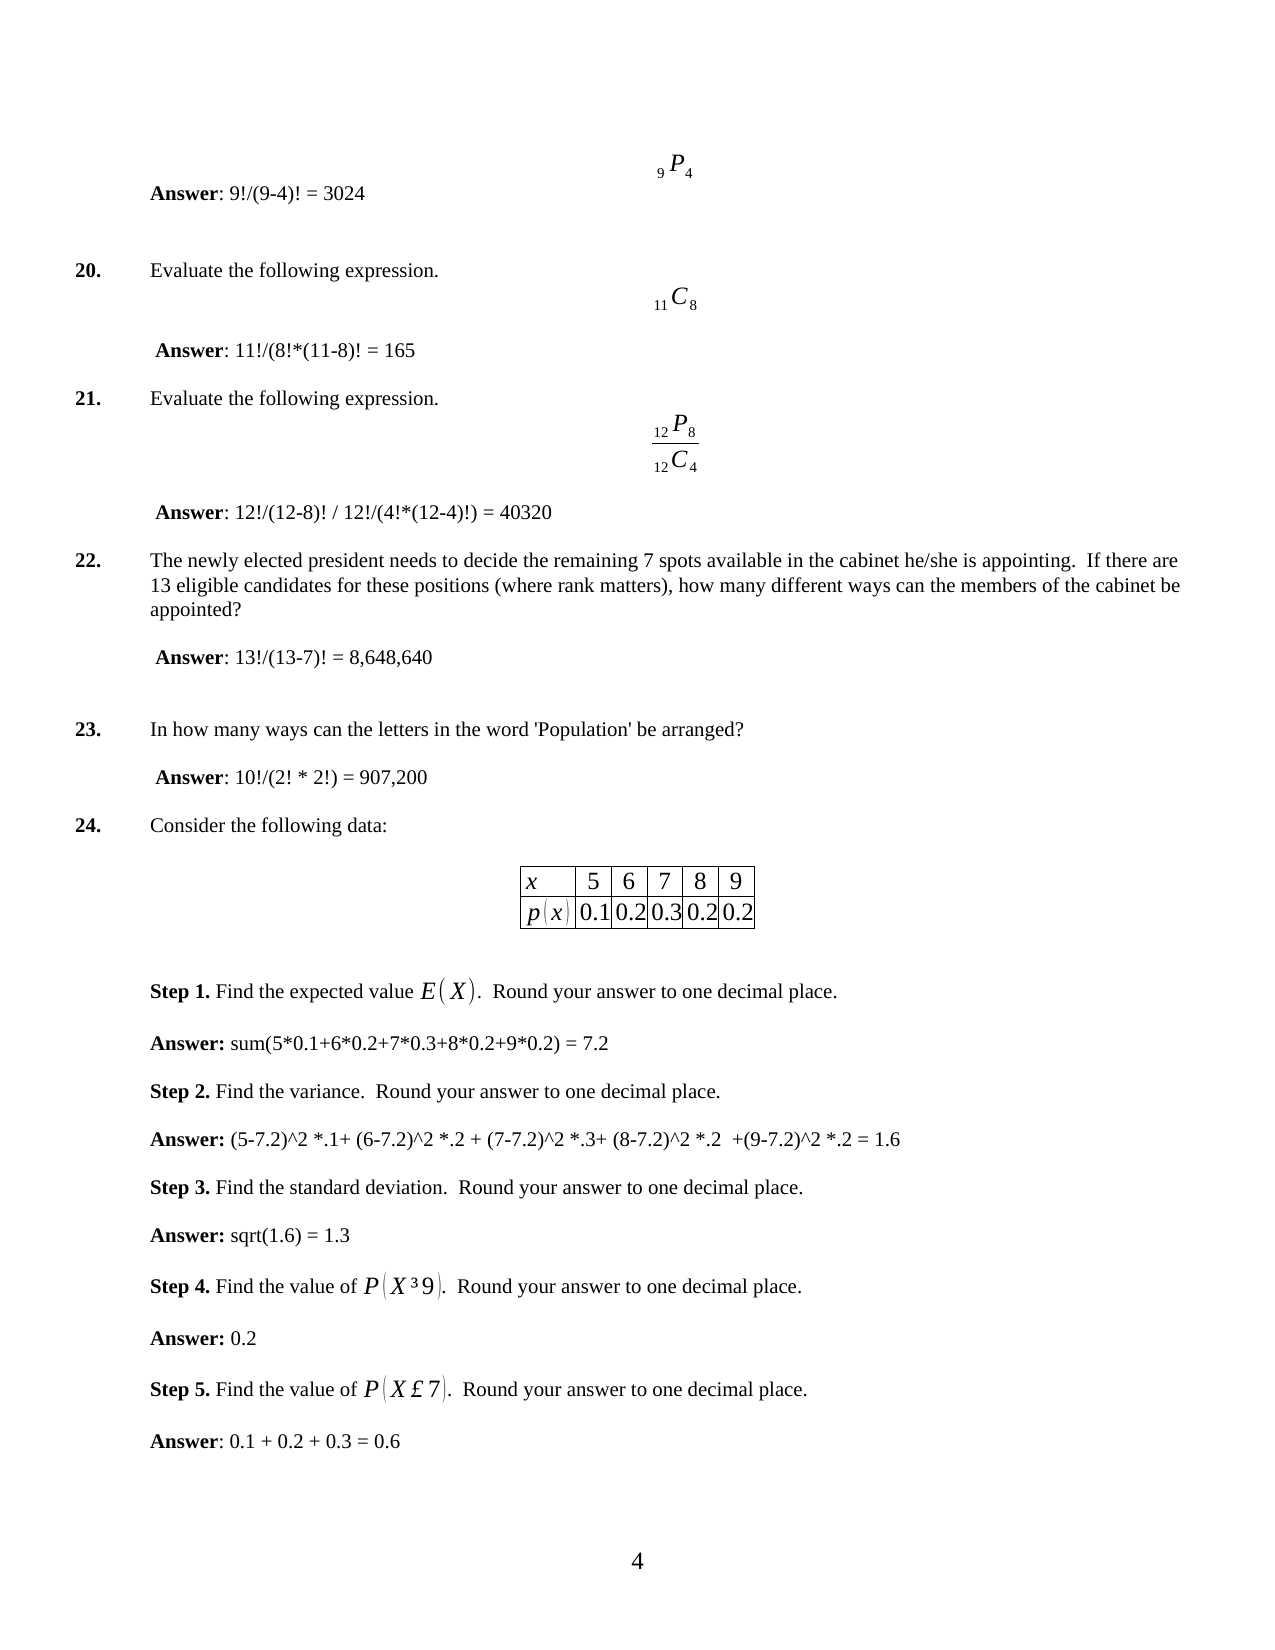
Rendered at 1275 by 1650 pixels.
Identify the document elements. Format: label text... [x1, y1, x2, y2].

table_cell [576, 897, 611, 927]
text Answer: 0.2 [150, 1326, 1200, 1350]
table_header [612, 867, 647, 896]
text 24. Consider the following data: [75, 813, 1200, 837]
text Answer: sum(5*0.1+6*0.2+7*0.3+8*0.2+9*0.2) = 7.2 [150, 1031, 1200, 1055]
table_cell [719, 897, 754, 927]
text Answer: sqrt(1.6) = 1.3 [150, 1223, 1200, 1247]
text 20. Evaluate the following expression. [75, 258, 1200, 282]
table_cell [648, 897, 682, 927]
table_cell [521, 897, 575, 927]
text Answer: 12!/(12-8)! / 12!/(4!*(12-4)!) = 40320 [150, 500, 1200, 524]
text Answer: 0.1 + 0.2 + 0.3 = 0.6 [150, 1429, 1200, 1453]
text Step 3. Find the standard deviation. Round your answer to one decimal place. [150, 1175, 1200, 1199]
table_header [521, 867, 575, 896]
text Answer: 11!/(8!*(11-8)! = 165 [150, 338, 1200, 362]
table_cell [683, 897, 718, 927]
text Answer: 9!/(9-4)! = 3024 [150, 181, 1200, 205]
text 21. Evaluate the following expression. [75, 386, 1200, 410]
table_header [719, 867, 754, 896]
text Step 1. Find the expected value . Round your answer to one decimal place. [150, 977, 1200, 1007]
text Step 5. Find the value of . Round your answer to one decimal place. [150, 1374, 1200, 1405]
text Answer: 10!/(2! * 2!) = 907,200 [150, 765, 1200, 789]
text Step 4. Find the value of . Round your answer to one decimal place. [150, 1271, 1200, 1302]
table_header [683, 867, 718, 896]
text 22. The newly elected president needs to decide the remaining 7 spots available in the cabinet he/she is appointing. If there are 13 eligible candidates for these positions (where rank matters), how many different ways can the members of the cabinet be appointed? [75, 548, 1200, 621]
text 23. In how many ways can the letters in the word 'Population' be arranged? [75, 717, 1200, 741]
text Answer: (5-7.2)^2 *.1+ (6-7.2)^2 *.2 + (7-7.2)^2 *.3+ (8-7.2)^2 *.2 +(9-7.2)^2 *.2 = 1.6 [150, 1127, 1200, 1151]
text Answer: 13!/(13-7)! = 8,648,640 [150, 645, 1200, 669]
text Step 2. Find the variance. Round your answer to one decimal place. [150, 1079, 1200, 1103]
table_header [576, 867, 611, 896]
table_header [648, 867, 682, 896]
table_cell [612, 897, 647, 927]
